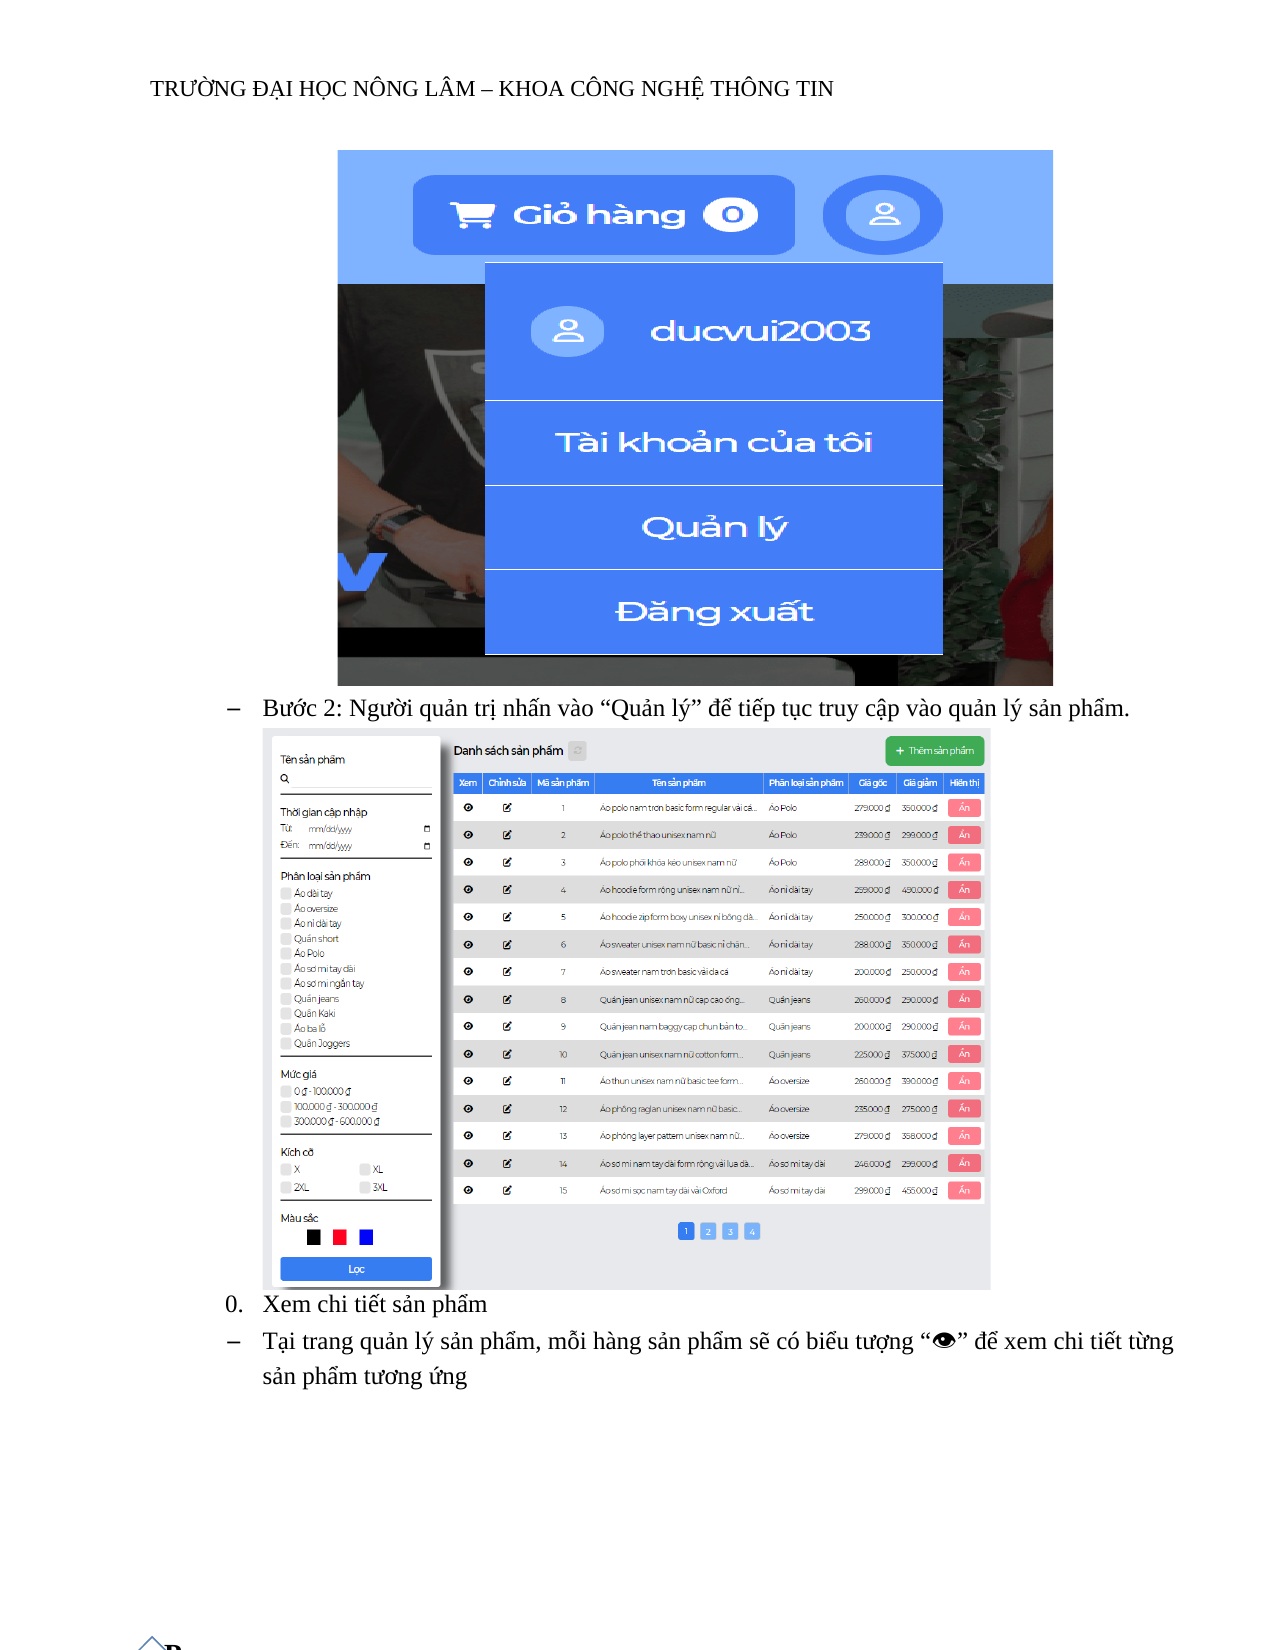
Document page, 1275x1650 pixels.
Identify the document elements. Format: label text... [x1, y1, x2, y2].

list Tại trang quản lý sản phẩm, mỗi hàng sản phẩm sẽ có biểu tượng “👁️” để xem chi tiết từng sản phẩm tương ứng [225, 1318, 1181, 1390]
list Xem chi tiết sản phẩm [225, 1289, 1181, 1318]
picture [337, 150, 1054, 686]
list Bước 2: Người quản trị nhấn vào “Quản lý” để tiếp tục truy cập vào quản lý sản phẩm. [225, 685, 1181, 728]
picture [262, 728, 991, 1290]
